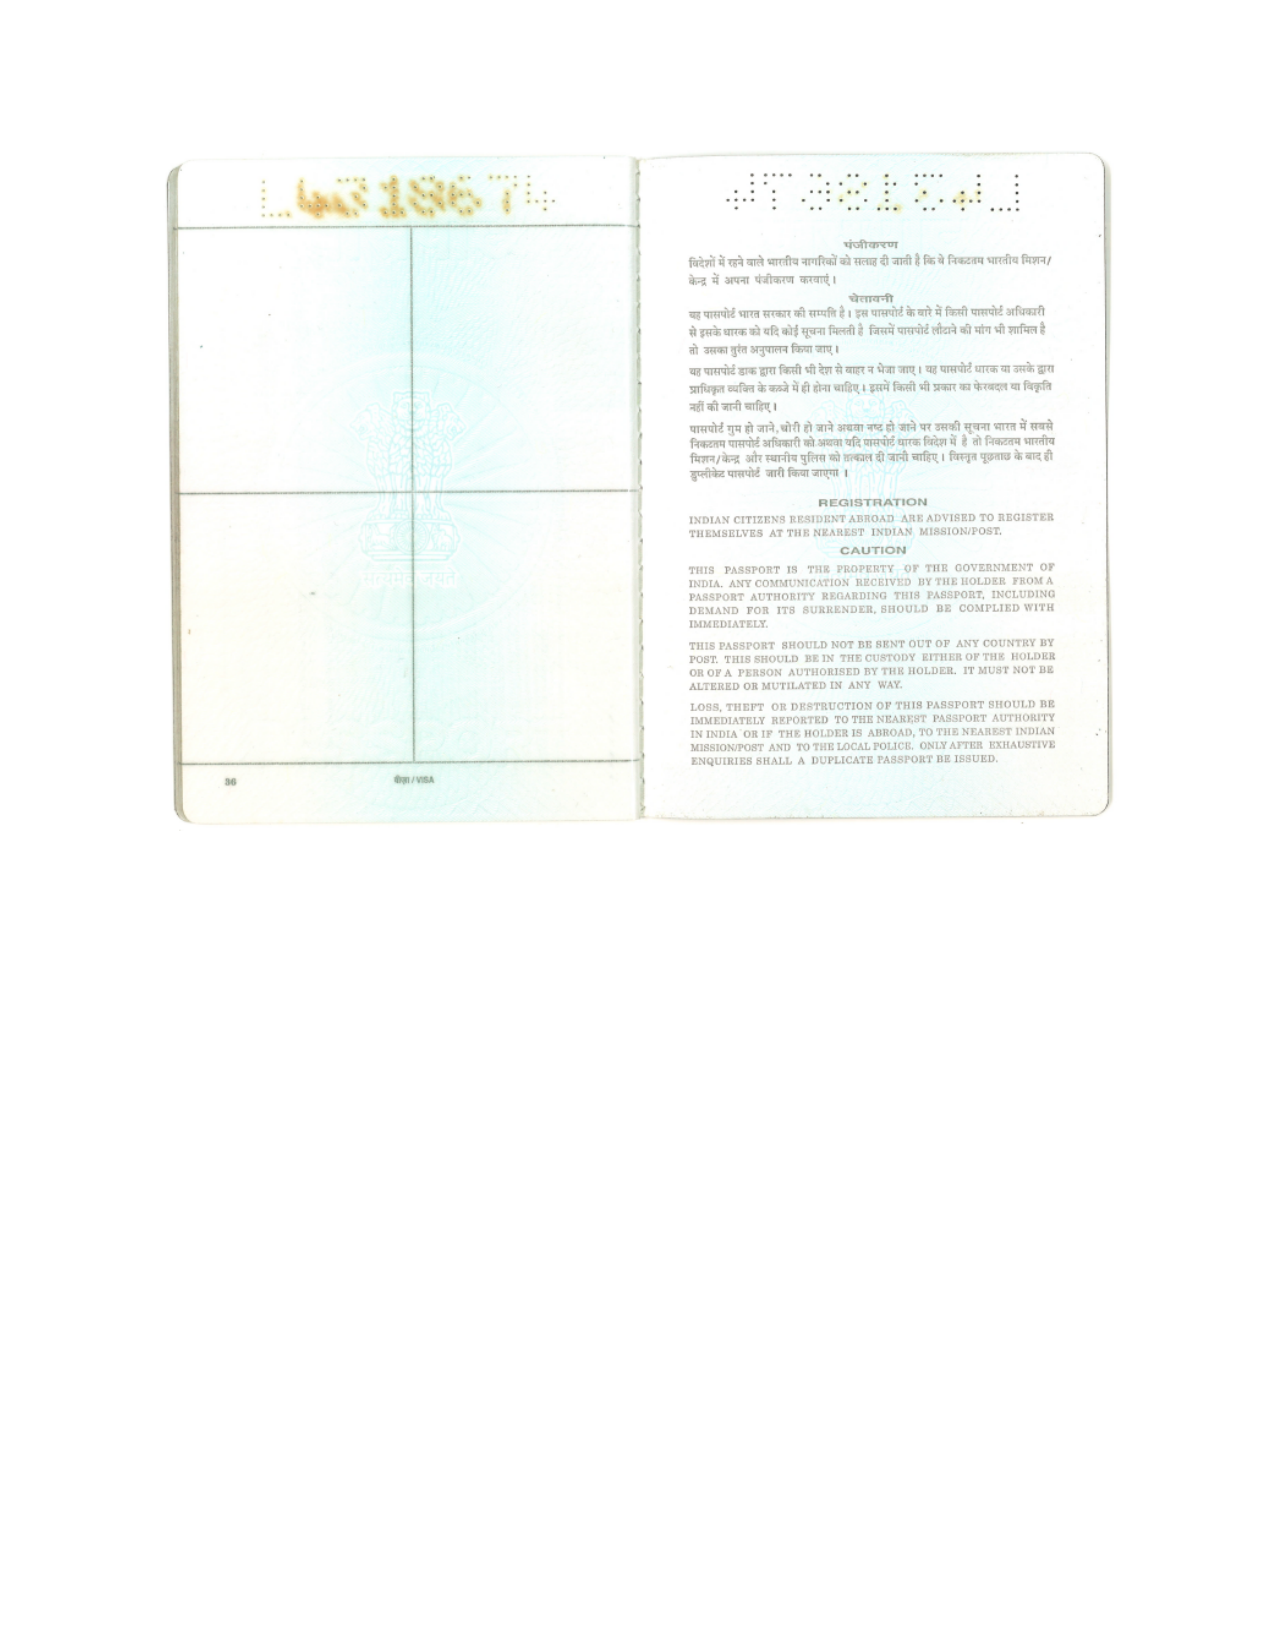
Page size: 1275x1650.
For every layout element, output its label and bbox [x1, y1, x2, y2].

picture [150, 150, 1125, 831]
